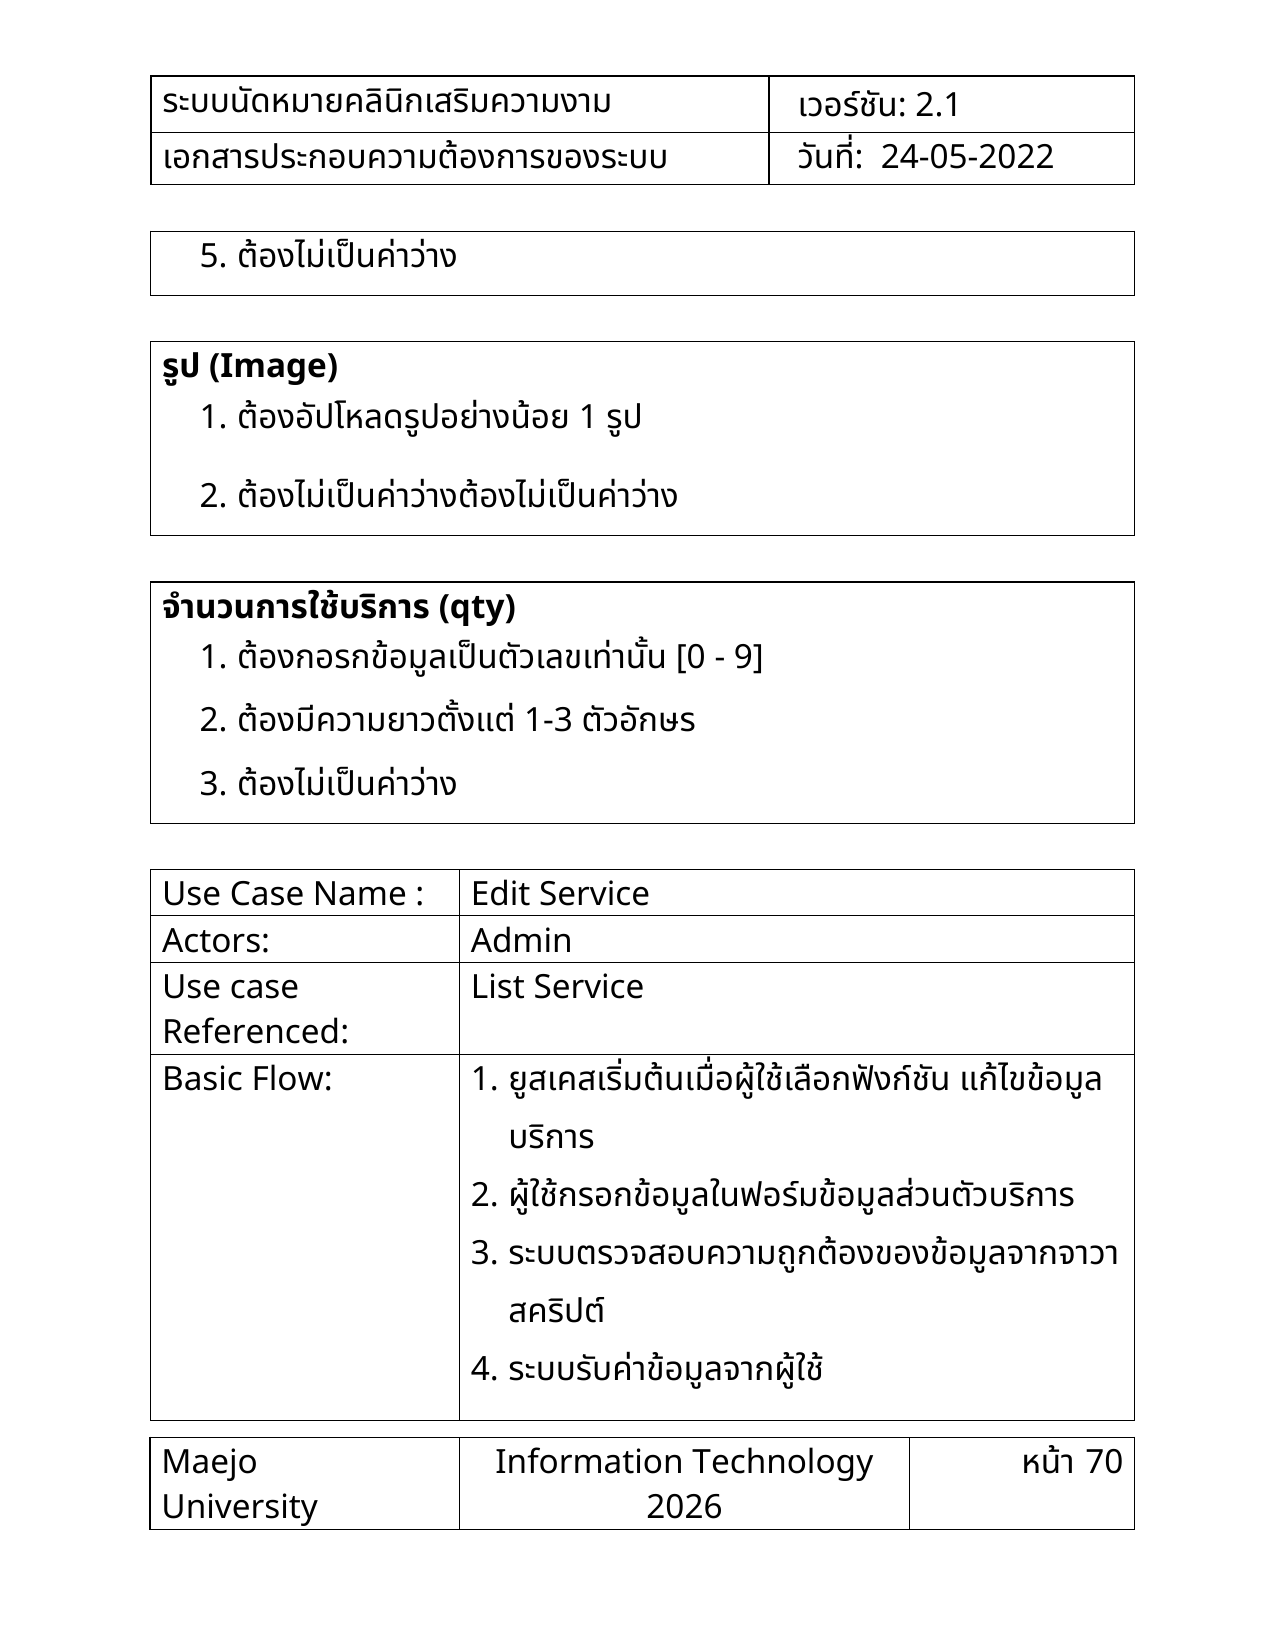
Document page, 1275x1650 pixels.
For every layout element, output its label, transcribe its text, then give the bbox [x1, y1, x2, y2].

table_header จำนวนการใช้บริการ (qty) ต้องกอรกข้อมูลเป็นตัวเลขเท่านั้น [0 - 9] ต้องมีความยาวตั้งแต่ 1-3 ตัวอักษร ต้องไม่เป็นค่าว่าง [151, 583, 1134, 822]
table_header Use Case Name : [151, 870, 459, 915]
table_cell Actors: [151, 916, 459, 962]
table_cell List Service [460, 963, 1134, 1054]
table_header Edit Service [460, 870, 1134, 915]
table_header รูป (Image) ต้องอัปโหลดรูปอย่างน้อย 1 รูป ต้องไม่เป็นค่าว่างต้องไม่เป็นค่าว่าง [151, 342, 1134, 535]
table_cell Basic Flow: [151, 1055, 459, 1420]
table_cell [460, 1055, 1134, 1420]
table_cell Use case Referenced: [151, 963, 459, 1054]
table_cell Admin [460, 916, 1134, 962]
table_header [151, 232, 1134, 295]
